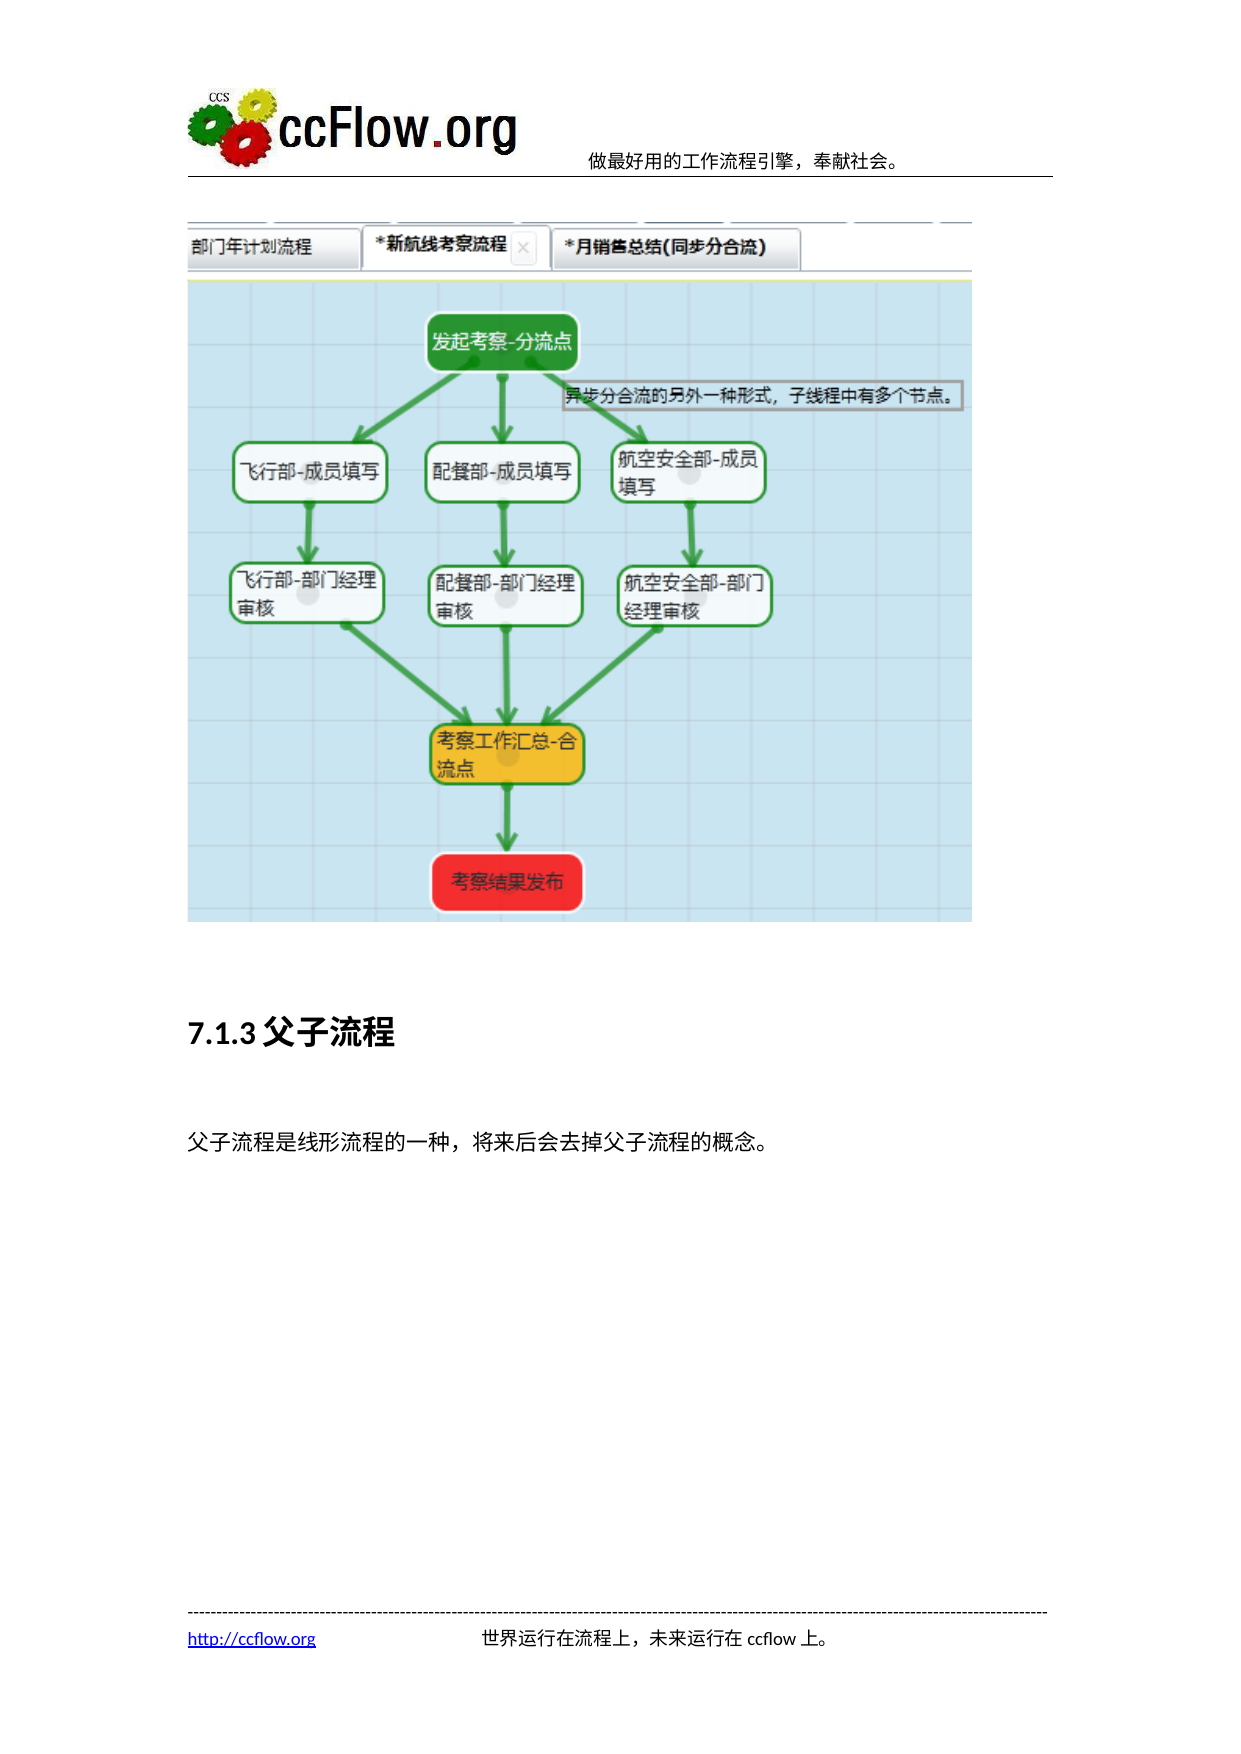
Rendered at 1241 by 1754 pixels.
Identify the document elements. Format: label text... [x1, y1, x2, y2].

picture [187, 88, 521, 169]
text 父子流程是线形流程的一种，将来后会去掉父子流程的概念。 [187, 1124, 1053, 1157]
subtitle 7.1.3父子流程 [187, 997, 1053, 1062]
picture [187, 222, 972, 922]
